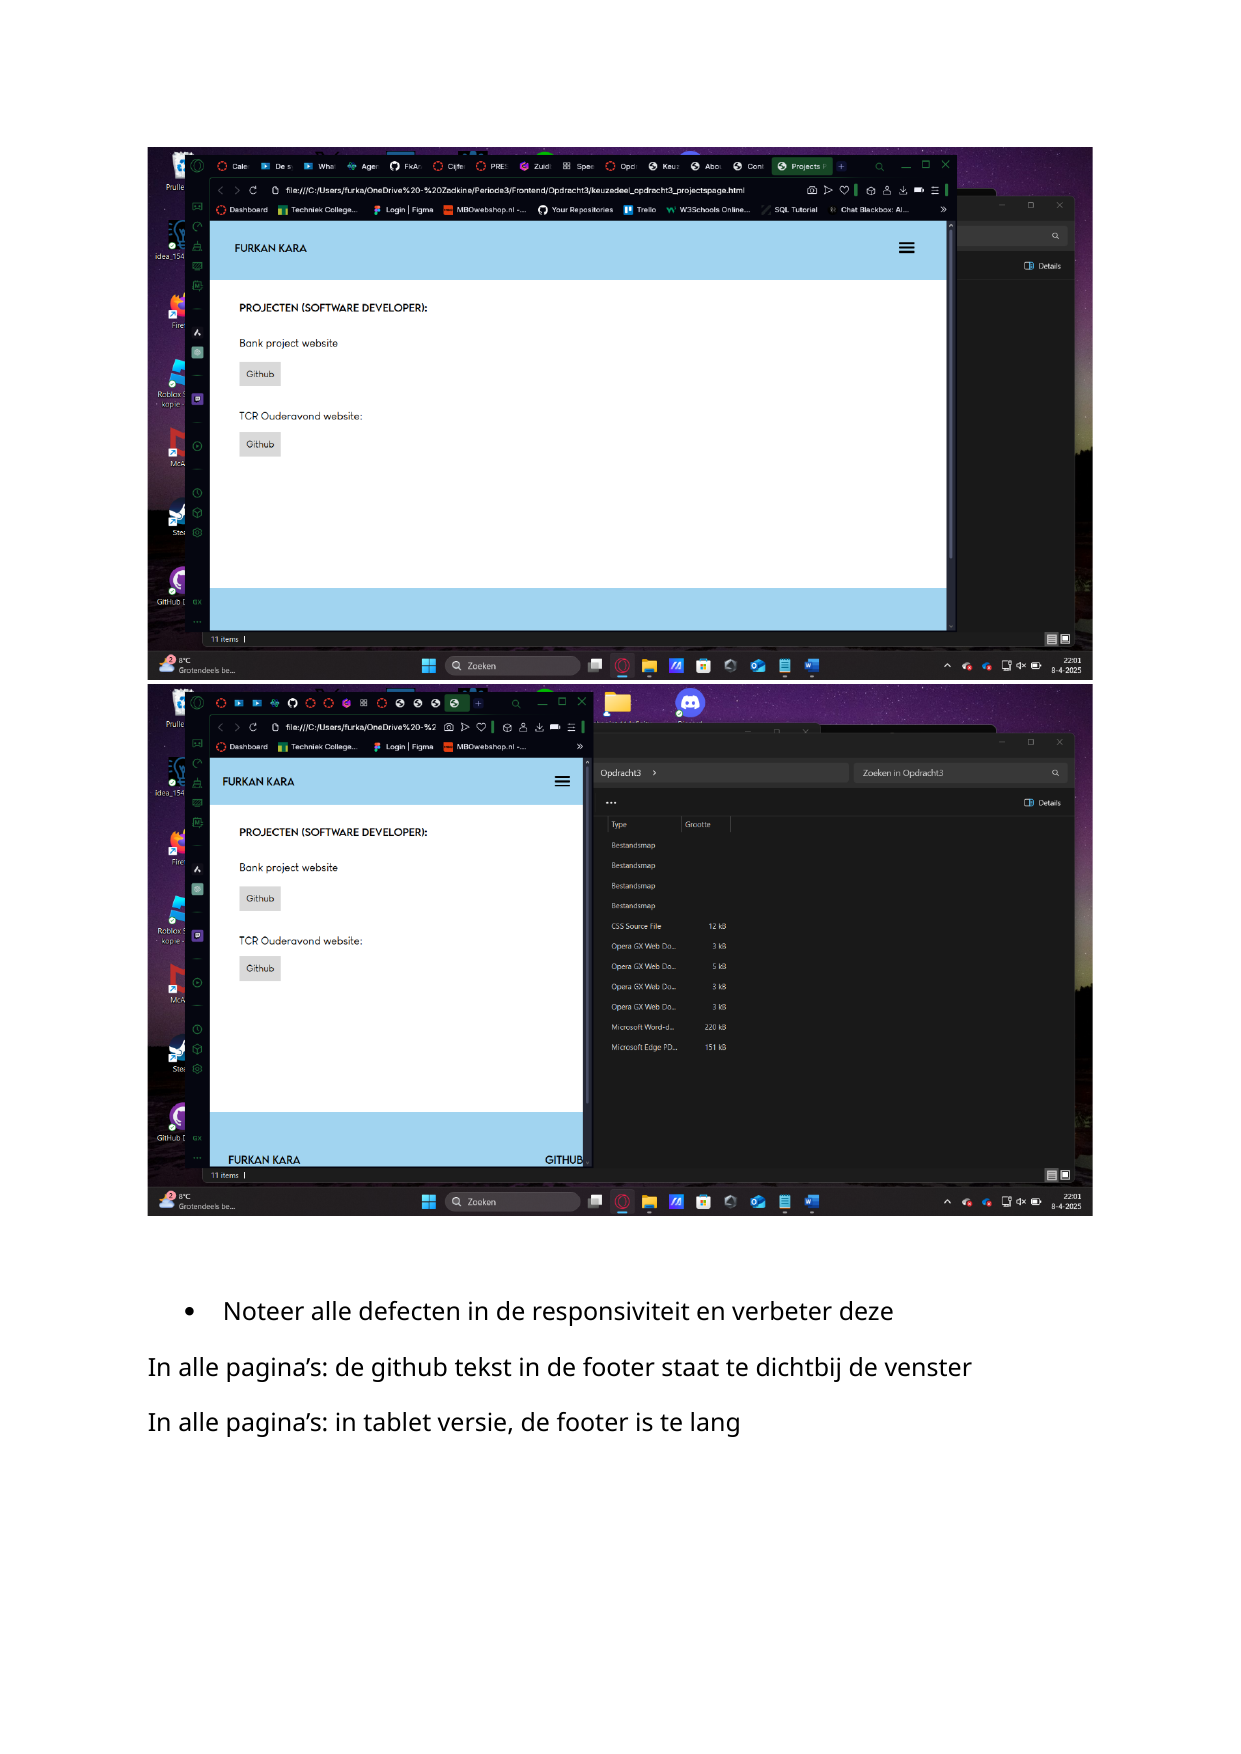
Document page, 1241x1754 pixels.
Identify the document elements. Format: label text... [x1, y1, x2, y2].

text In alle pagina’s: in tablet versie, de footer is te lang [148, 1405, 1093, 1439]
picture [147, 147, 1093, 680]
list Noteer alle defecten in de responsiviteit en verbeter deze [185, 1293, 1093, 1327]
text In alle pagina’s: de github tekst in de footer staat te dichtbij de venster [148, 1349, 1093, 1383]
picture [147, 684, 1093, 1216]
